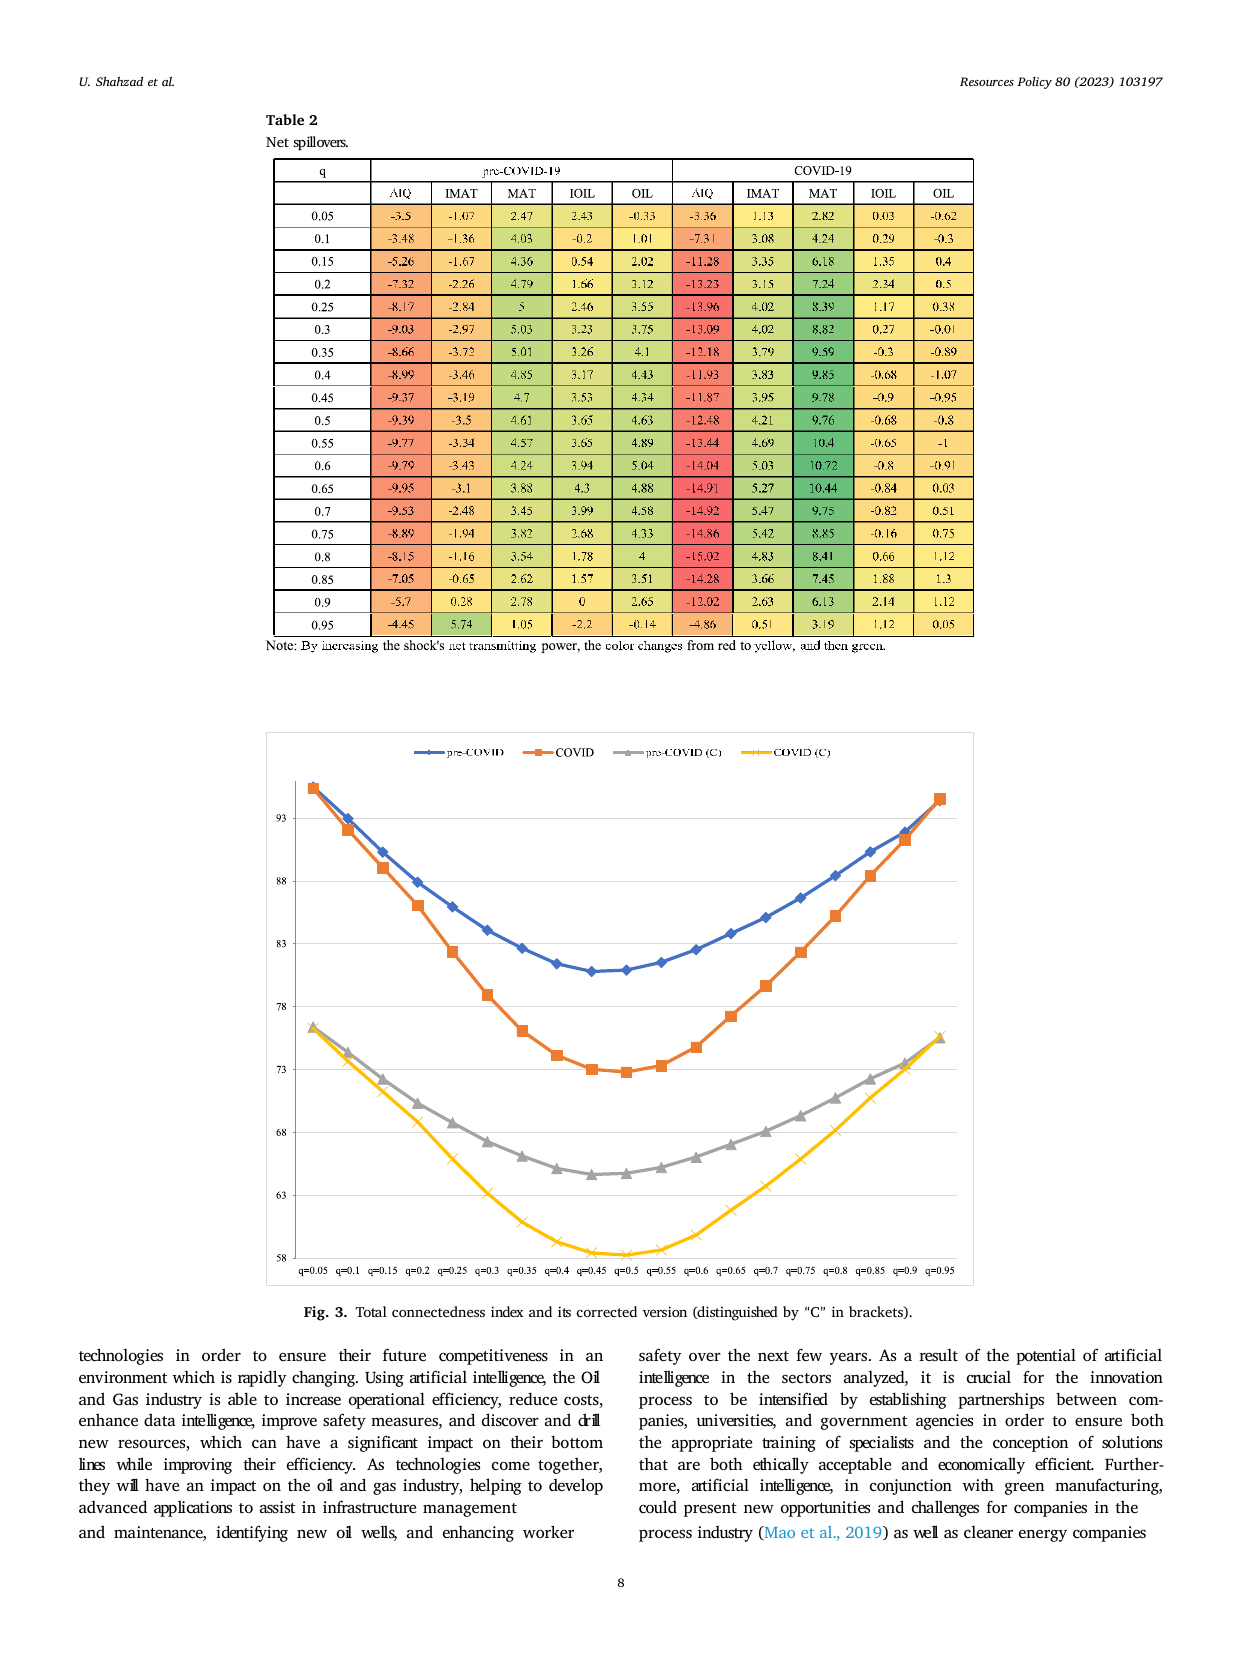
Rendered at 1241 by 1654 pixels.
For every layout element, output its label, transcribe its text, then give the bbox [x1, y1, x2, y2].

text process industry (Mao et al., 2019) as well as cleaner energy companies [639, 1518, 1165, 1546]
picture [605, 640, 683, 653]
text Net spillovers. [266, 130, 1165, 153]
text Table 2 [266, 110, 1165, 130]
picture [754, 640, 796, 653]
picture [301, 640, 379, 653]
picture [800, 640, 886, 653]
picture [741, 748, 831, 759]
text and maintenance, identifying new oil wells, and enhancing worker [78, 1518, 604, 1546]
picture [613, 748, 722, 759]
text U. Shahzad et al. ResourcesPolicy80(2023)103197 [78, 71, 1165, 91]
picture [448, 640, 537, 653]
text technologies in order to ensure their future competitiveness in an environment which is rapidly changing. Using artificial intelligence, the Oil and Gas industry is able to increase operational efficiency, reduce costs, enhance data intelligence, improve safety measures, and discover and drill new resources, which can have a significant impact on their bottom lines while improving their efficiency. As technologies come together, they will have an impact on the oil and gas industry, helping to develop advanced applications to assist in infrastructure management [78, 1344, 603, 1518]
picture [414, 748, 504, 759]
text safety over the next few years. As a result of the potential of artificial intelligence in the sectors analyzed, it is crucial for the innovation process to be intensified by establishing partnerships between com-panies, universities, and government agencies in order to ensure both the appropriate training of specialists and the conception of solutions that are both ethically acceptable and economically efficient. Further-more, artificial intelligence, in conjunction with green manufacturing, could present new opportunities and challenges for companies in the [639, 1344, 1164, 1518]
text 8 [617, 1572, 1165, 1592]
text Fig. 3. Total connectedness index and its corrected version (distinguished by “C” in brackets). [303, 1300, 1165, 1324]
picture [273, 159, 974, 636]
